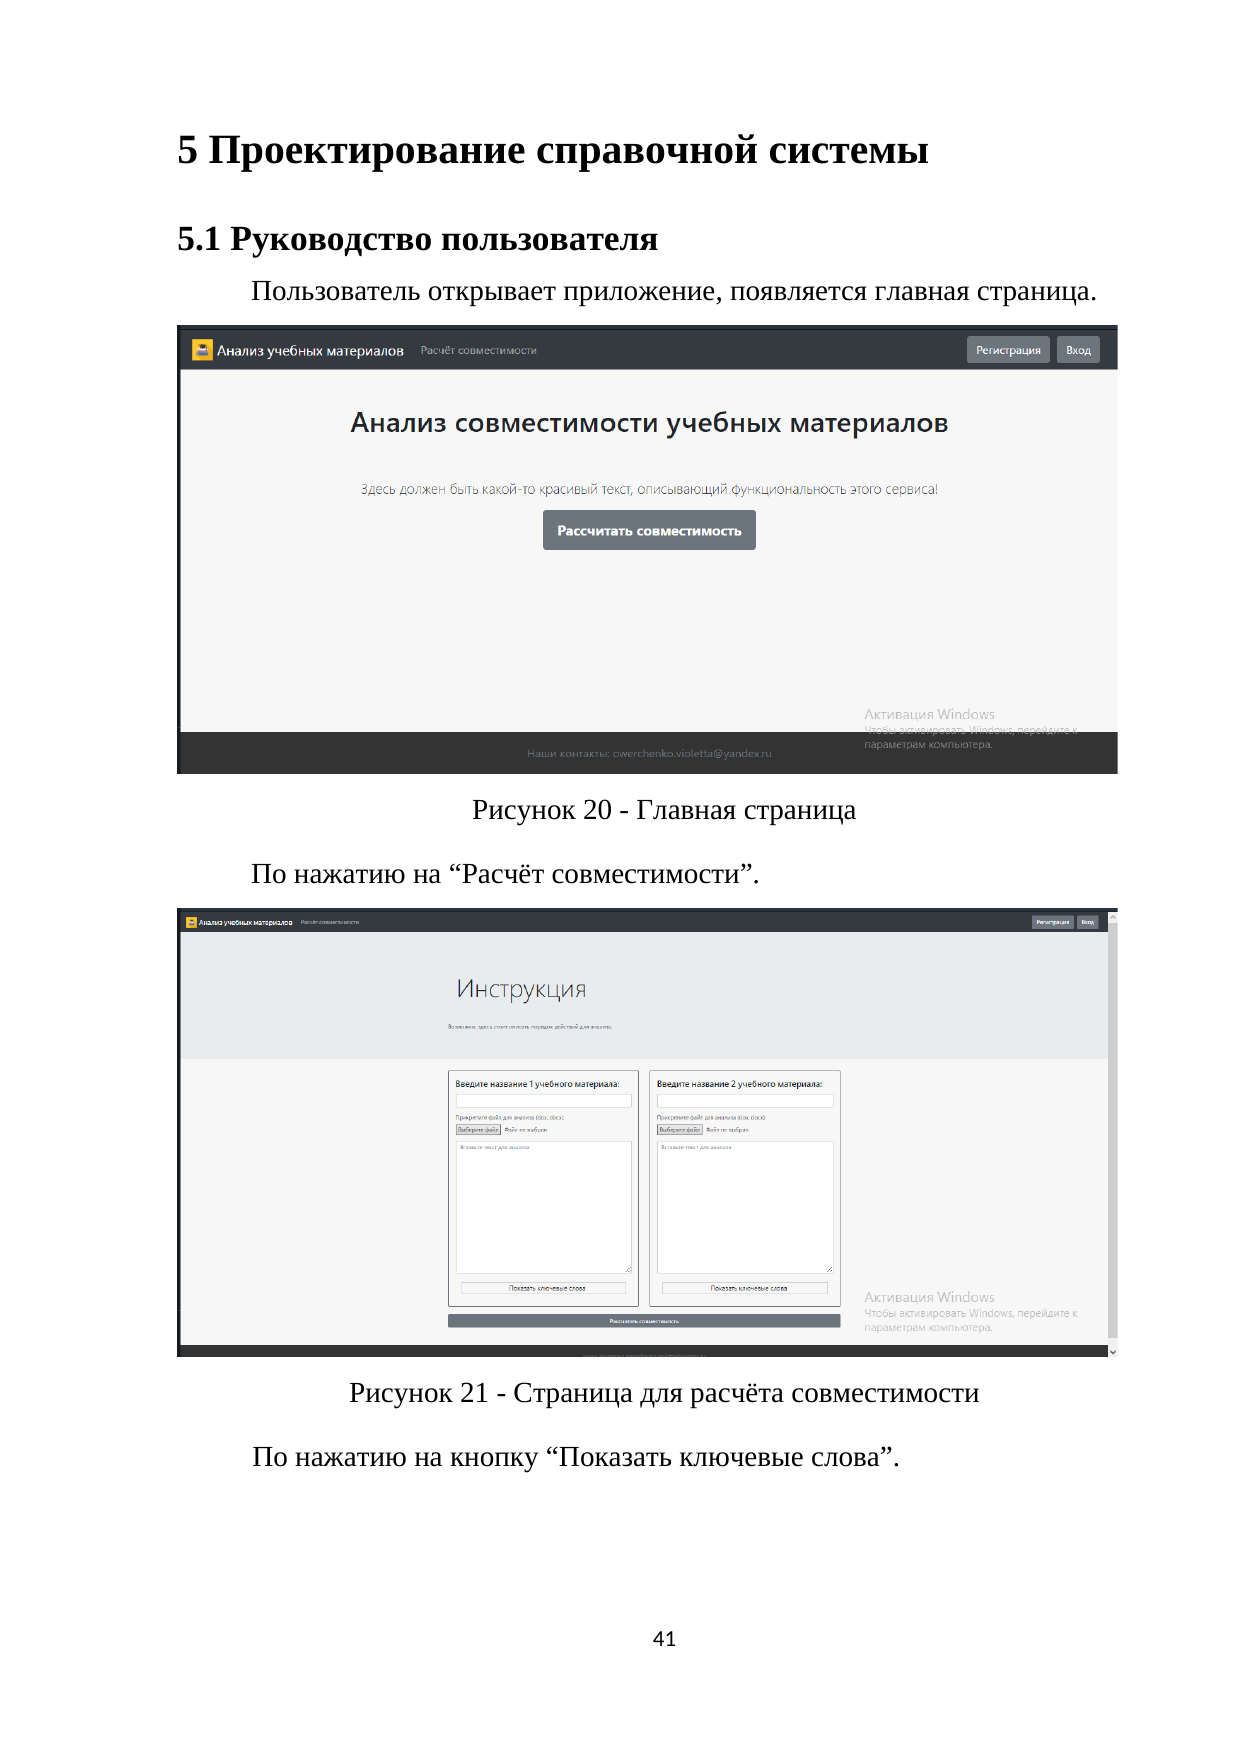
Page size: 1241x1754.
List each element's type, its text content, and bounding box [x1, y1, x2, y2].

picture [177, 325, 1118, 774]
text По нажатию на кнопку “Показать ключевые слова”. [177, 1439, 1152, 1473]
subtitle 5 Проектирование справочной системы [177, 125, 1152, 173]
text Рисунок 21 - Страница для расчёта совместимости [177, 1376, 1152, 1409]
text Пользователь открывает приложение, появляется главная страница. [177, 273, 1152, 306]
text Рисунок 20 - Главная страница [177, 792, 1152, 826]
picture [177, 908, 1118, 1357]
text По нажатию на “Расчёт совместимости”. [177, 856, 1152, 889]
subtitle 5.1 Руководство пользователя [177, 218, 1152, 258]
